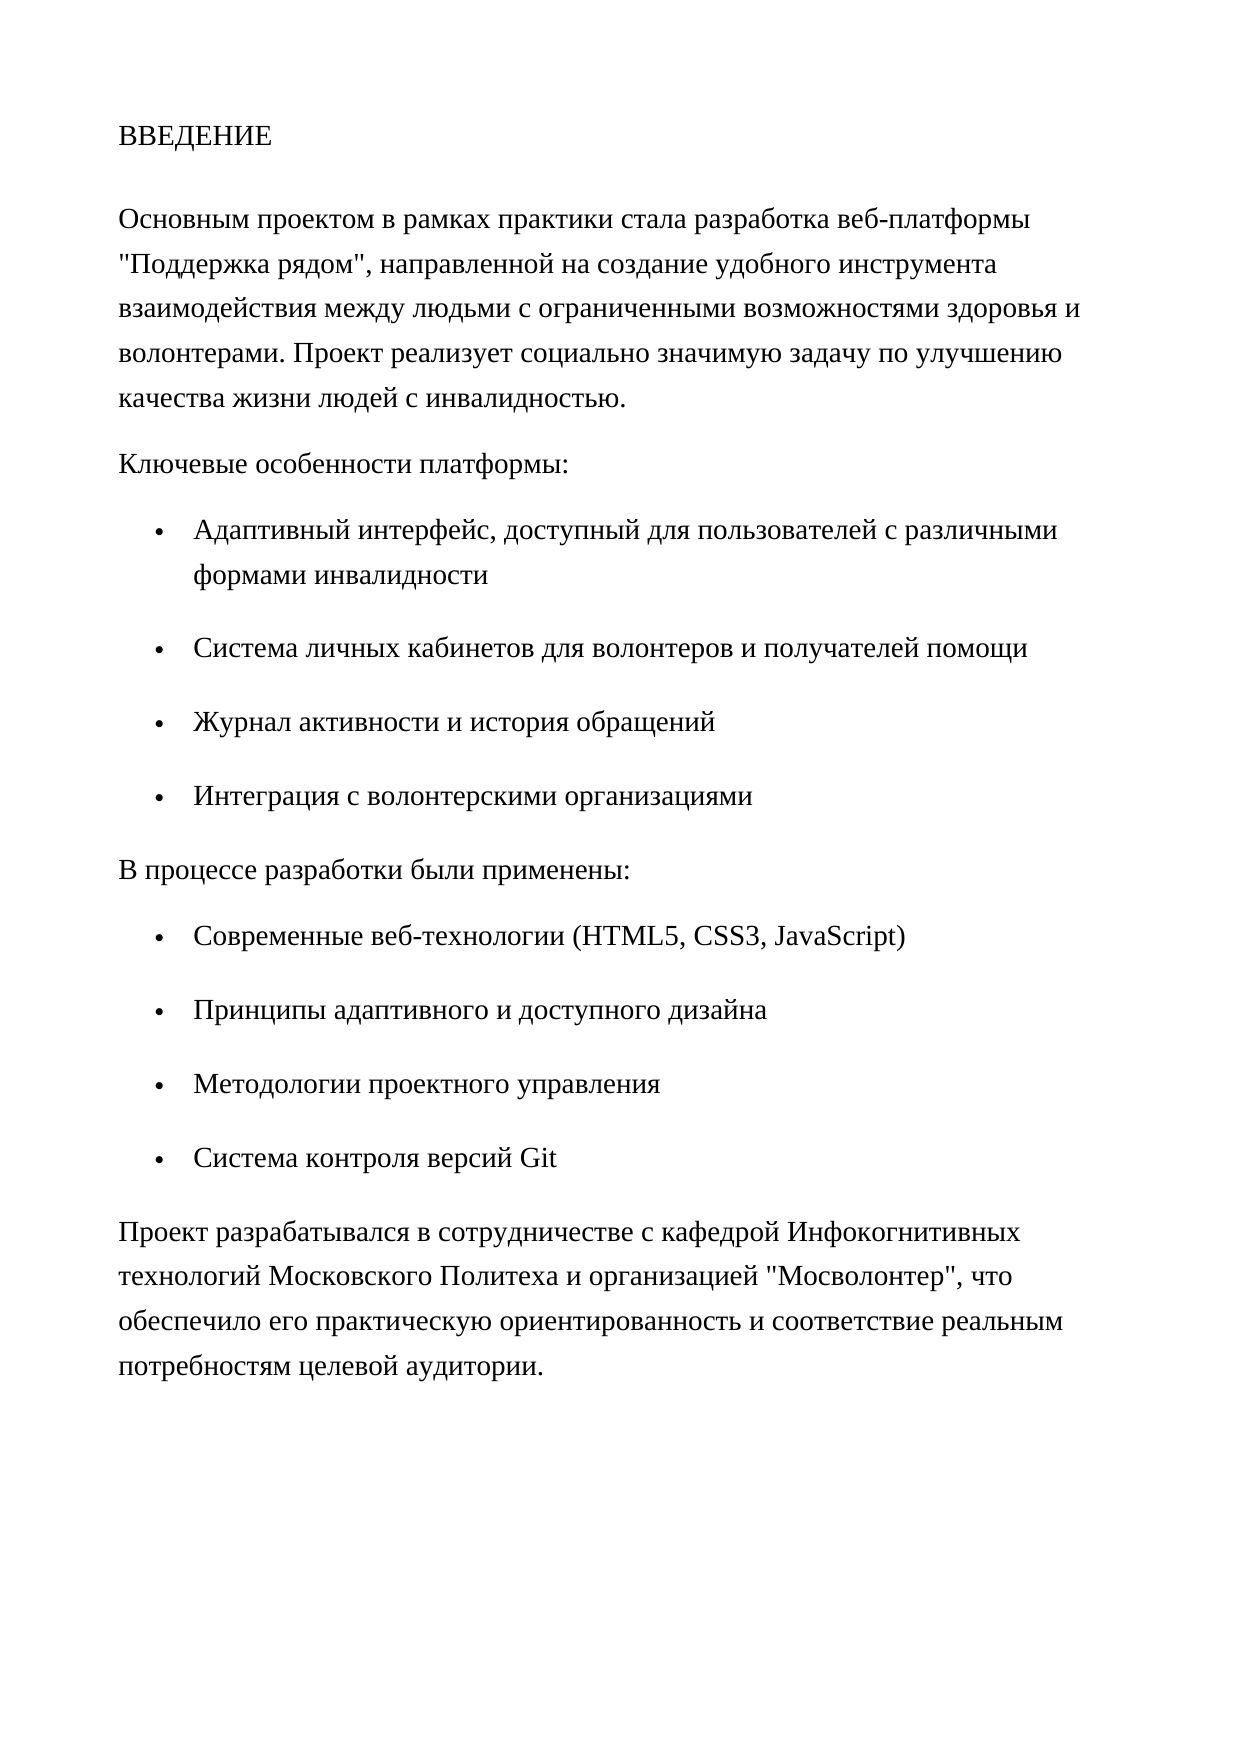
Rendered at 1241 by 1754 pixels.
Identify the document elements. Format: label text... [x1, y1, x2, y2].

list Система личных кабинетов для волонтеров и получателей помощи [156, 619, 1152, 664]
list Журнал активности и история обращений [156, 693, 1152, 738]
list Методологии проектного управления [156, 1055, 1152, 1099]
list Интеграция с волонтерскими организациями [156, 767, 1152, 812]
text ВВЕДЕНИЕ [118, 118, 1152, 152]
list Современные веб-технологии (HTML5, CSS3, JavaScript) [156, 907, 1152, 952]
text Ключевые особенности платформы: [118, 435, 1152, 479]
list Система контроля версий Git [156, 1129, 1152, 1173]
list Адаптивный интерфейс, доступный для пользователей с различными формами инвалидности [156, 501, 1152, 590]
text Проект разрабатывался в сотрудничестве с кафедрой Инфокогнитивных технологий Московского Политеха и организацией "Мосволонтер", что обеспечило его практическую ориентированность и соответствие реальным потребностям целевой аудитории. [118, 1203, 1152, 1381]
text Основным проектом в рамках практики стала разработка веб-платформы "Поддержка рядом", направленной на создание удобного инструмента взаимодействия между людьми с ограниченными возможностями здоровья и волонтерами. Проект реализует социально значимую задачу по улучшению качества жизни людей с инвалидностью. [118, 190, 1152, 413]
list Принципы адаптивного и доступного дизайна [156, 981, 1152, 1026]
text В процессе разработки были применены: [118, 841, 1152, 886]
